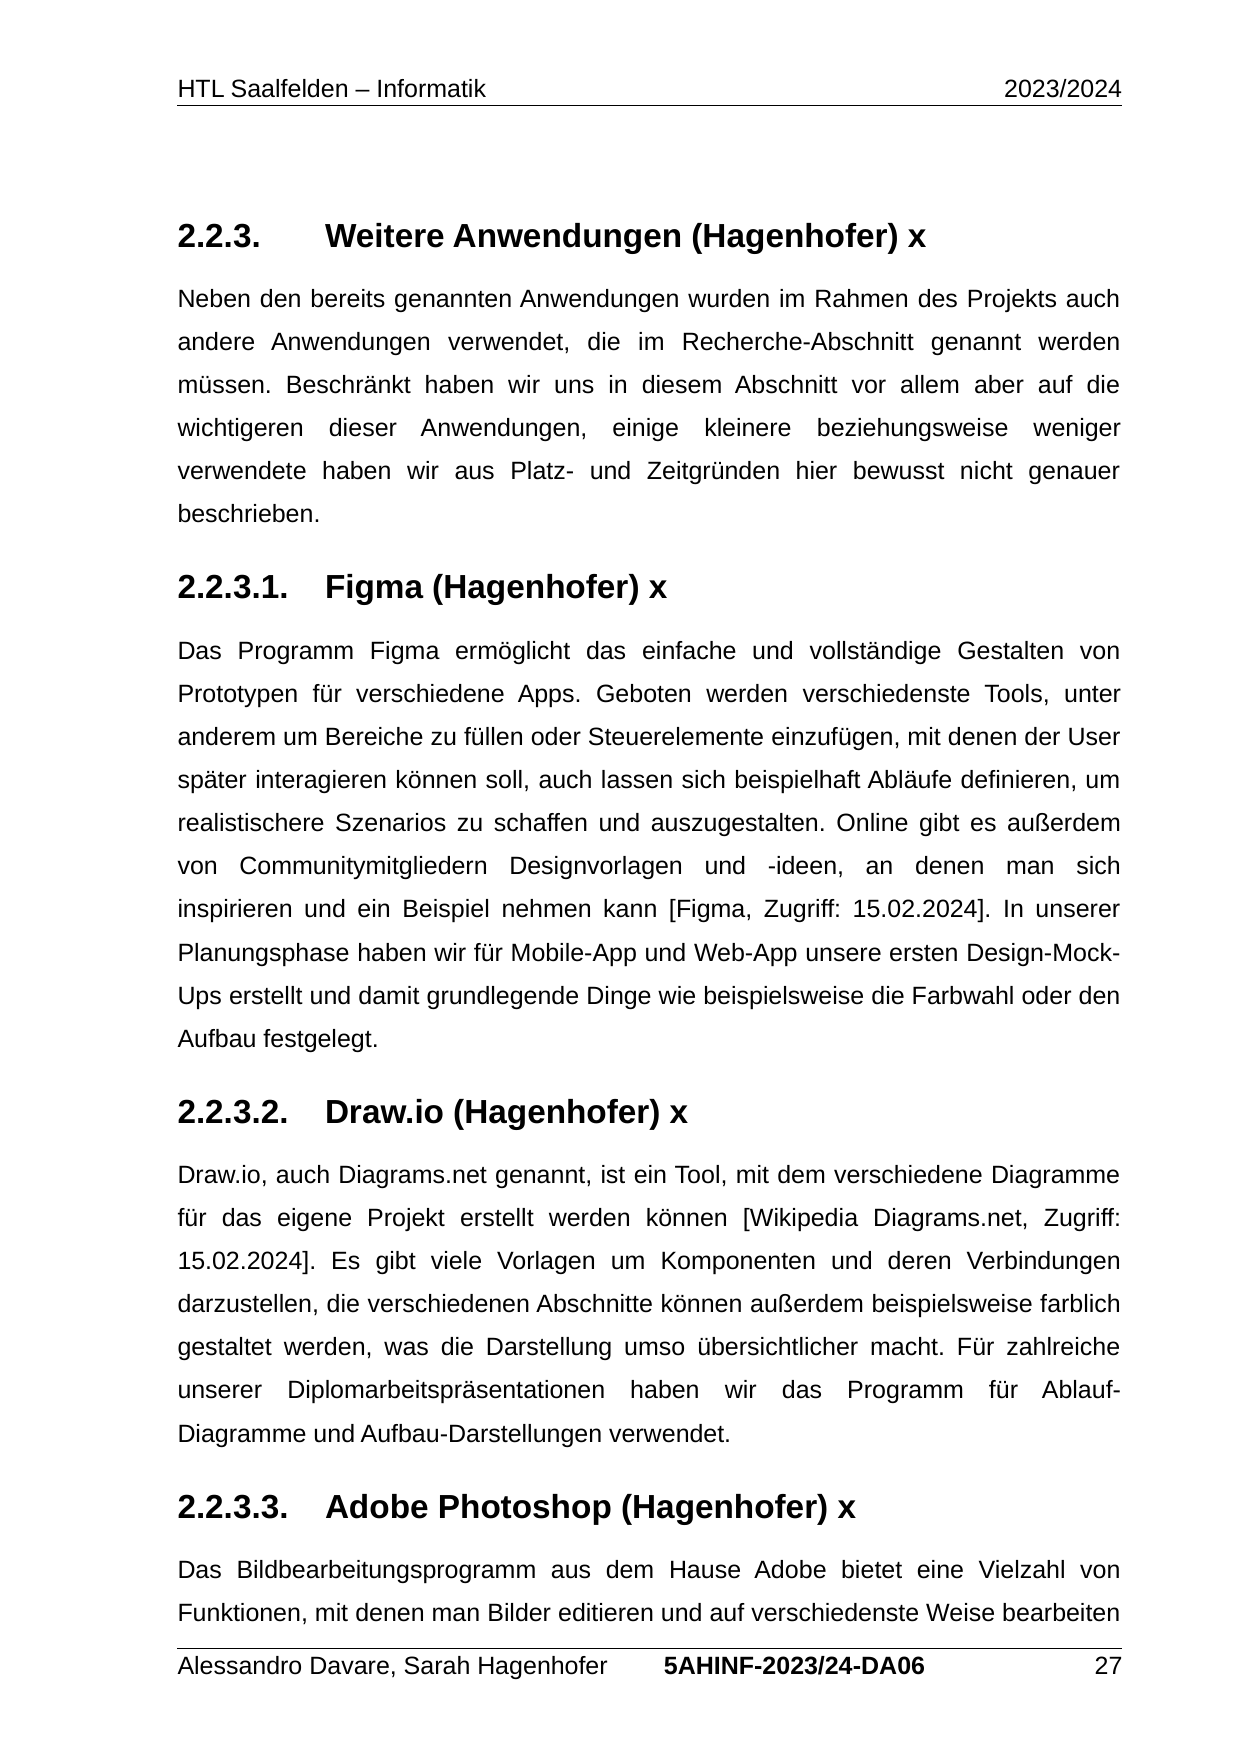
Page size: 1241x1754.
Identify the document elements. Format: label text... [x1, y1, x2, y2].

text Neben den bereits genannten Anwendungen wurden im Rahmen des Projekts auch andere Anwendungen verwendet, die im Recherche-Abschnitt genannt werden müssen. Beschränkt haben wir uns in diesem Abschnitt vor allem aber auf die wichtigeren dieser Anwendungen, einige kleinere beziehungsweise weniger verwendete haben wir aus Platz- und Zeitgründen hier bewusst nicht genauer beschrieben. [177, 284, 1122, 528]
text Das Programm Figma ermöglicht das einfache und vollständige Gestalten von Prototypen für verschiedene Apps. Geboten werden verschiedenste Tools, unter anderem um Bereiche zu füllen oder Steuerelemente einzufügen, mit denen der User später interagieren können soll, auch lassen sich beispielhaft Abläufe definieren, um realistischere Szenarios zu schaffen und auszugestalten. Online gibt es außerdem von Communitymitgliedern Designvorlagen und -ideen, an denen man sich inspirieren und ein Beispiel nehmen kann [Figma, Zugriff: 15.02.2024]. In unserer Planungsphase haben wir für Mobile-App und Web-App unsere ersten Design-Mock-Ups erstellt und damit grundlegende Dinge wie beispielsweise die Farbwahl oder den Aufbau festgelegt. [177, 636, 1122, 1052]
subtitle Draw.io (Hagenhofer) x [177, 1092, 1122, 1130]
text Draw.io, auch Diagrams.net genannt, ist ein Tool, mit dem verschiedene Diagramme für das eigene Projekt erstellt werden können [Wikipedia Diagrams.net, Zugriff: 15.02.2024]. Es gibt viele Vorlagen um Komponenten und deren Verbindungen darzustellen, die verschiedenen Abschnitte können außerdem beispielsweise farblich gestaltet werden, was die Darstellung umso übersichtlicher macht. Für zahlreiche unserer Diplomarbeitspräsentationen haben wir das Programm für Ablauf-Diagramme und Aufbau-Darstellungen verwendet. [177, 1160, 1122, 1447]
subtitle Figma (Hagenhofer) x [177, 568, 1122, 606]
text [177, 1555, 1122, 1627]
subtitle Weitere Anwendungen (Hagenhofer) x [177, 216, 1122, 254]
subtitle Adobe Photoshop (Hagenhofer) x [177, 1487, 1122, 1525]
